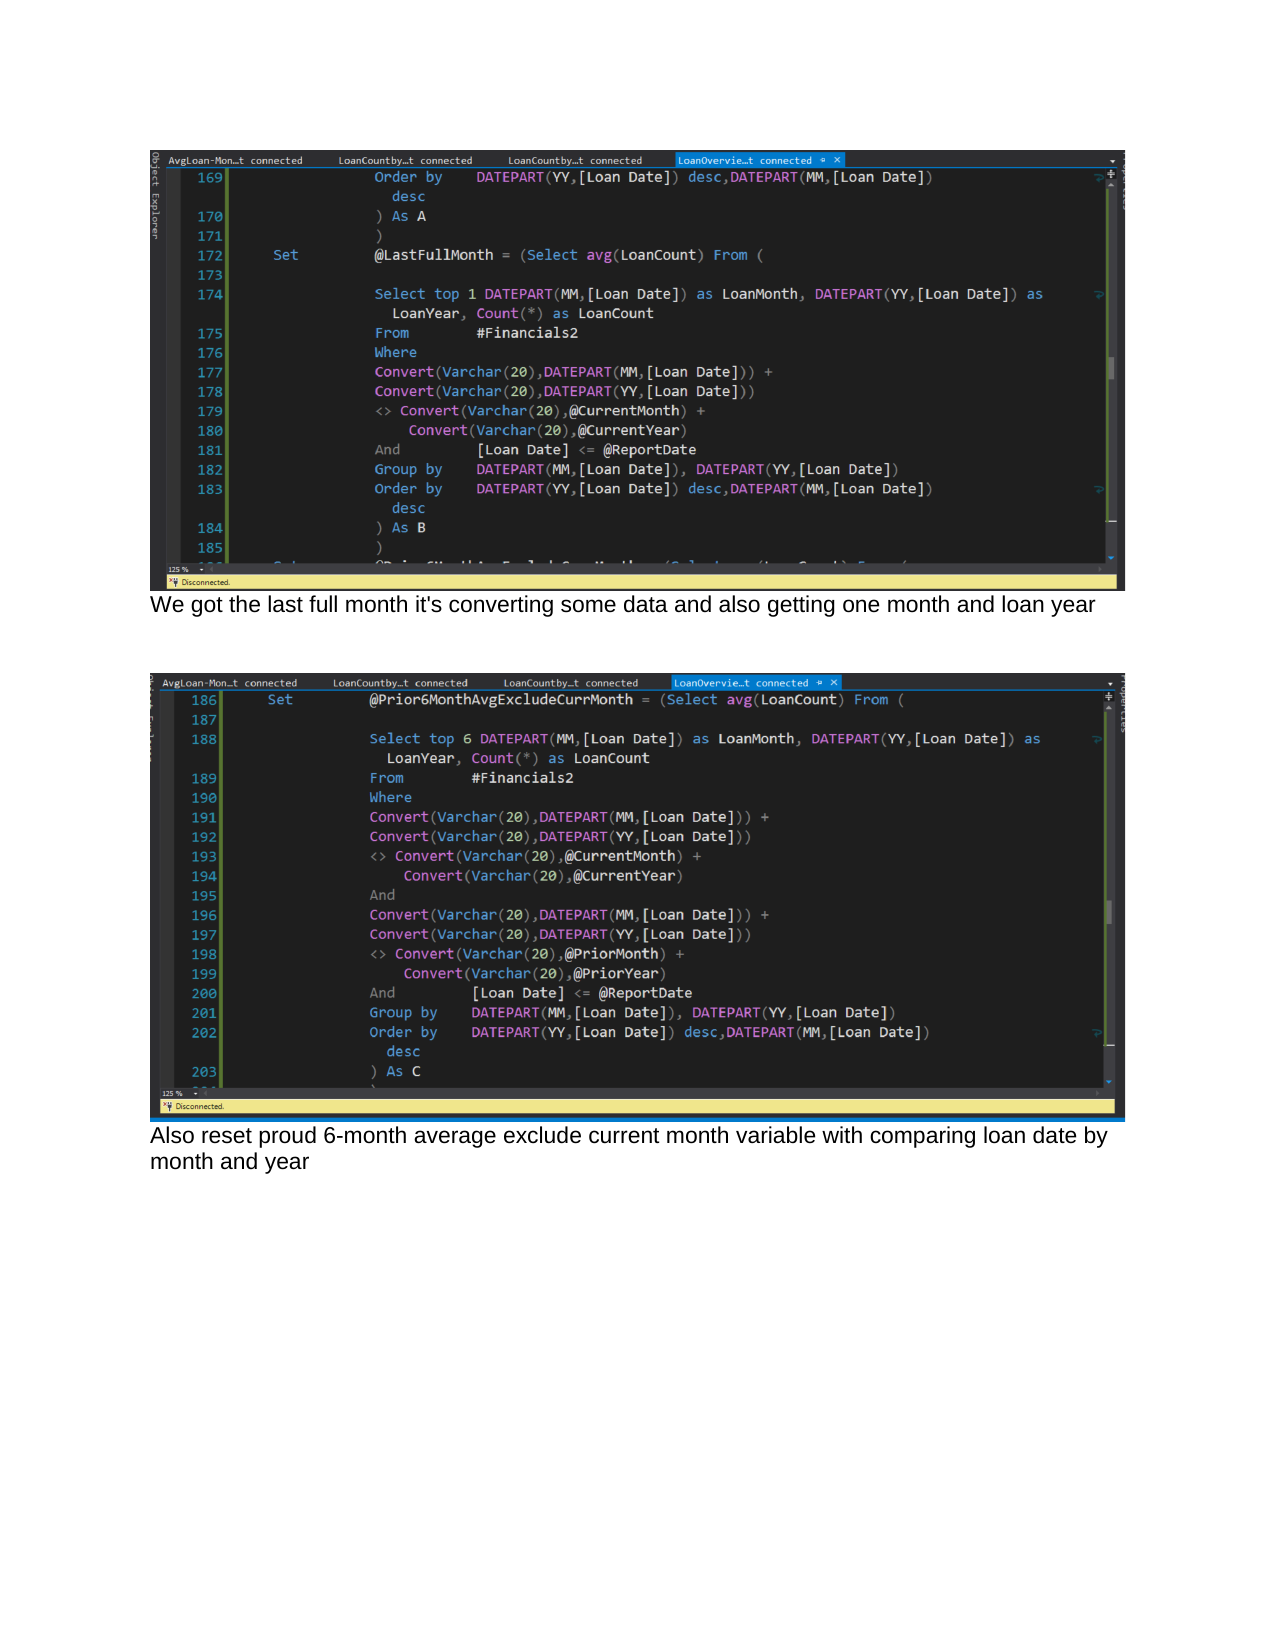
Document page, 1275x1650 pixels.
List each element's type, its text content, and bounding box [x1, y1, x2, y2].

text Also reset proud 6-month average exclude current month variable with comparing loan date by month and year [150, 1122, 1125, 1174]
picture [150, 673, 1125, 1122]
picture [150, 150, 1125, 591]
text We got the last full month it's converting some data and also getting one month and loan year [150, 591, 1125, 617]
